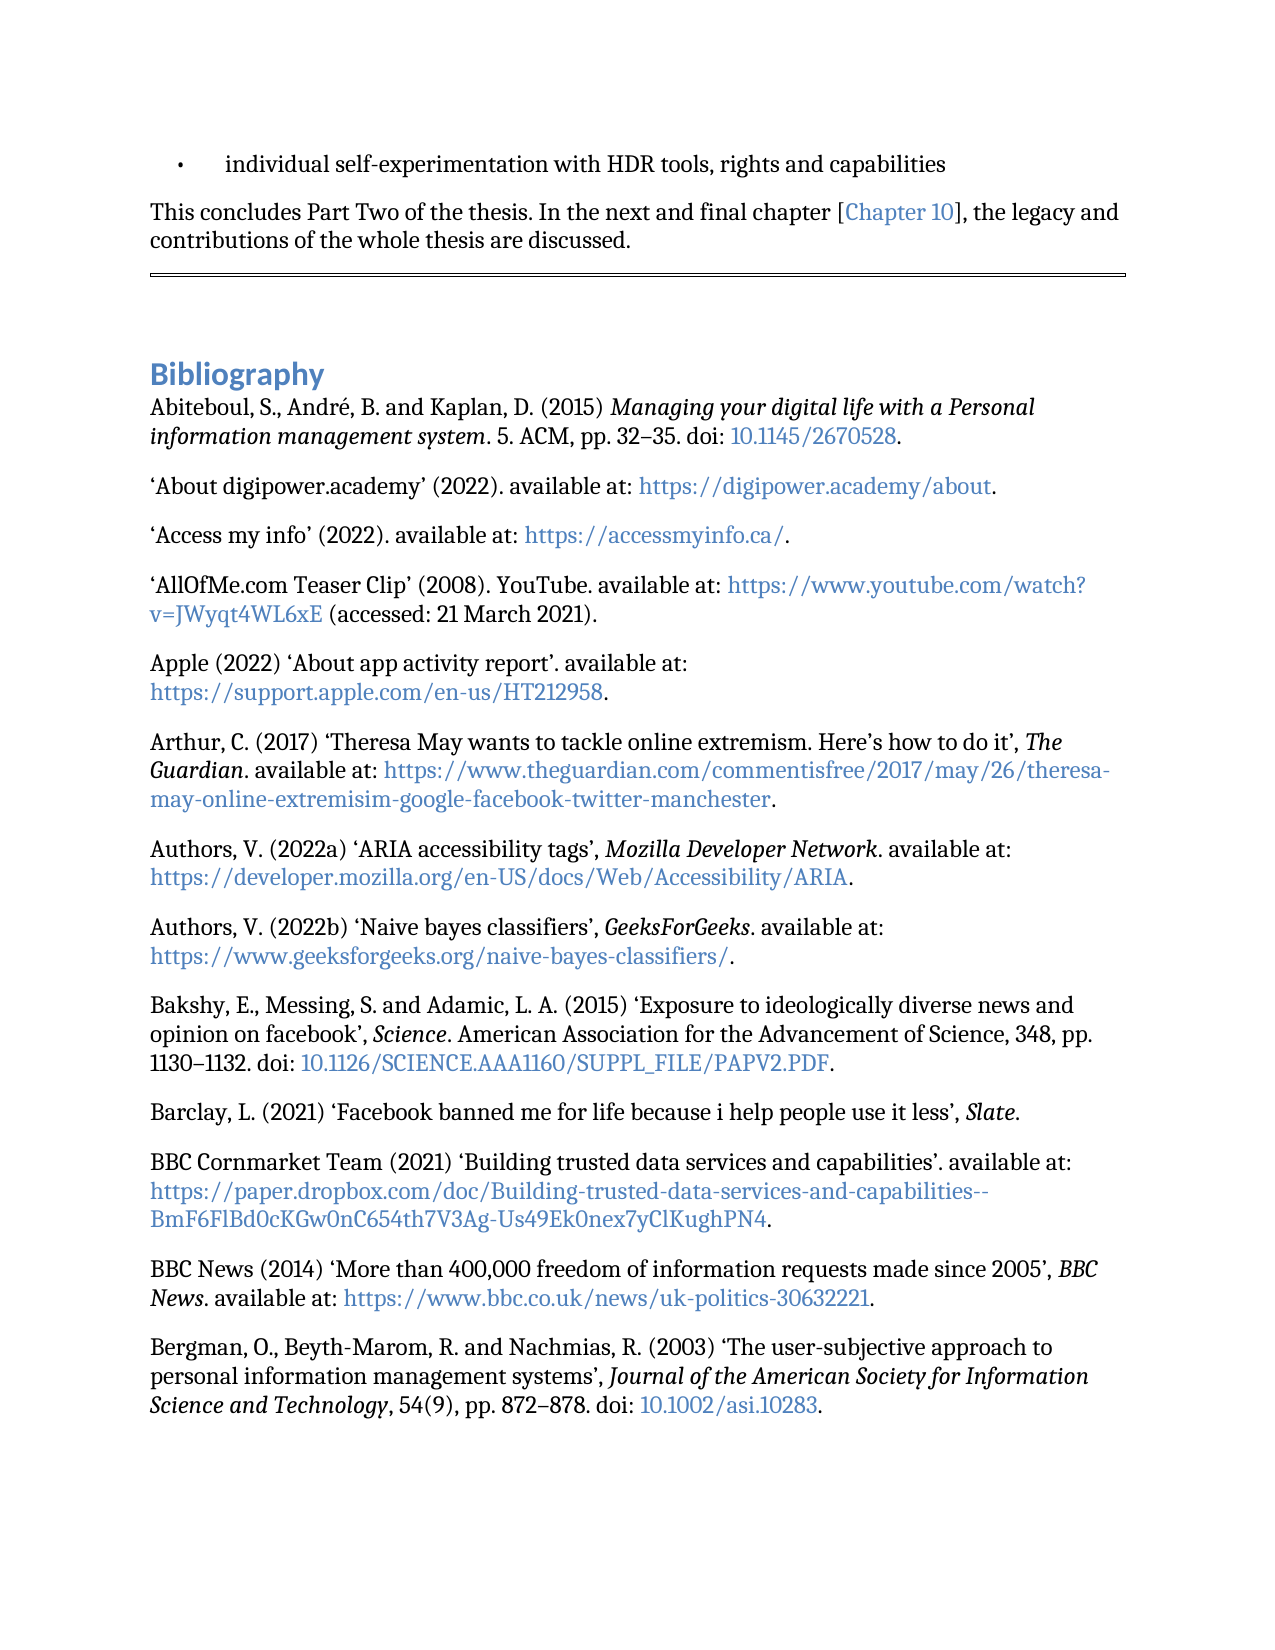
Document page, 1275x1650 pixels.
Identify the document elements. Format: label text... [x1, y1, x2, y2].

subtitle Bibliography [150, 352, 1125, 393]
text ‘Access my info’ (2022). available at: https://accessmyinfo.ca/. [150, 521, 1125, 550]
text This concludes Part Two of the thesis. In the next and final chapter [Chapter 10], the legacy and contributions of the whole thesis are discussed. [150, 197, 1125, 255]
text Arthur, C. (2017) ‘Theresa May wants to tackle online extremism. Here’s how to do it’, The Guardian. available at: https://www.theguardian.com/commentisfree/2017/may/26/theresa-may-online-extremisim-google-facebook-twitter-manchester. [150, 727, 1125, 814]
text ‘About digipower.academy’ (2022). available at: https://digipower.academy/about. [150, 472, 1125, 500]
text Abiteboul, S., André, B. and Kaplan, D. (2015) Managing your digital life with a Personal information management system. 5. ACM, pp. 32–35. doi: 10.1145/2670528. [150, 393, 1125, 451]
text BBC Cornmarket Team (2021) ‘Building trusted data services and capabilities’. available at: https://paper.dropbox.com/doc/Building-trusted-data-services-and-capabilities--BmF6FlBd0cKGw0nC654th7V3Ag-Us49Ek0nex7yClKughPN4. [150, 1148, 1125, 1234]
text Bergman, O., Beyth-Marom, R. and Nachmias, R. (2003) ‘The user-subjective approach to personal information management systems’, Journal of the American Society for Information Science and Technology, 54(9), pp. 872–878. doi: 10.1002/asi.10283. [150, 1333, 1125, 1419]
text BBC News (2014) ‘More than 400,000 freedom of information requests made since 2005’, BBC News. available at: https://www.bbc.co.uk/news/uk-politics-30632221. [150, 1255, 1125, 1312]
text Barclay, L. (2021) ‘Facebook banned me for life because i help people use it less’, Slate. [150, 1098, 1125, 1127]
text Apple (2022) ‘About app activity report’. available at: https://support.apple.com/en-us/HT212958. [150, 649, 1125, 707]
list individual self-experimentation with HDR tools, rights and capabilities [175, 150, 1125, 179]
text Bakshy, E., Messing, S. and Adamic, L. A. (2015) ‘Exposure to ideologically diverse news and opinion on facebook’, Science. American Association for the Advancement of Science, 348, pp. 1130–1132. doi: 10.1126/SCIENCE.AAA1160/SUPPL_FILE/PAPV2.PDF. [150, 991, 1125, 1077]
text Authors, V. (2022b) ‘Naive bayes classifiers’, GeeksForGeeks. available at: https://www.geeksforgeeks.org/naive-bayes-classifiers/. [150, 913, 1125, 970]
text Authors, V. (2022a) ‘ARIA accessibility tags’, Mozilla Developer Network. available at: https://developer.mozilla.org/en-US/docs/Web/Accessibility/ARIA. [150, 834, 1125, 892]
text ‘AllOfMe.com Teaser Clip’ (2008). YouTube. available at: https://www.youtube.com/watch?v=JWyqt4WL6xE (accessed: 21 March 2021). [150, 571, 1125, 628]
